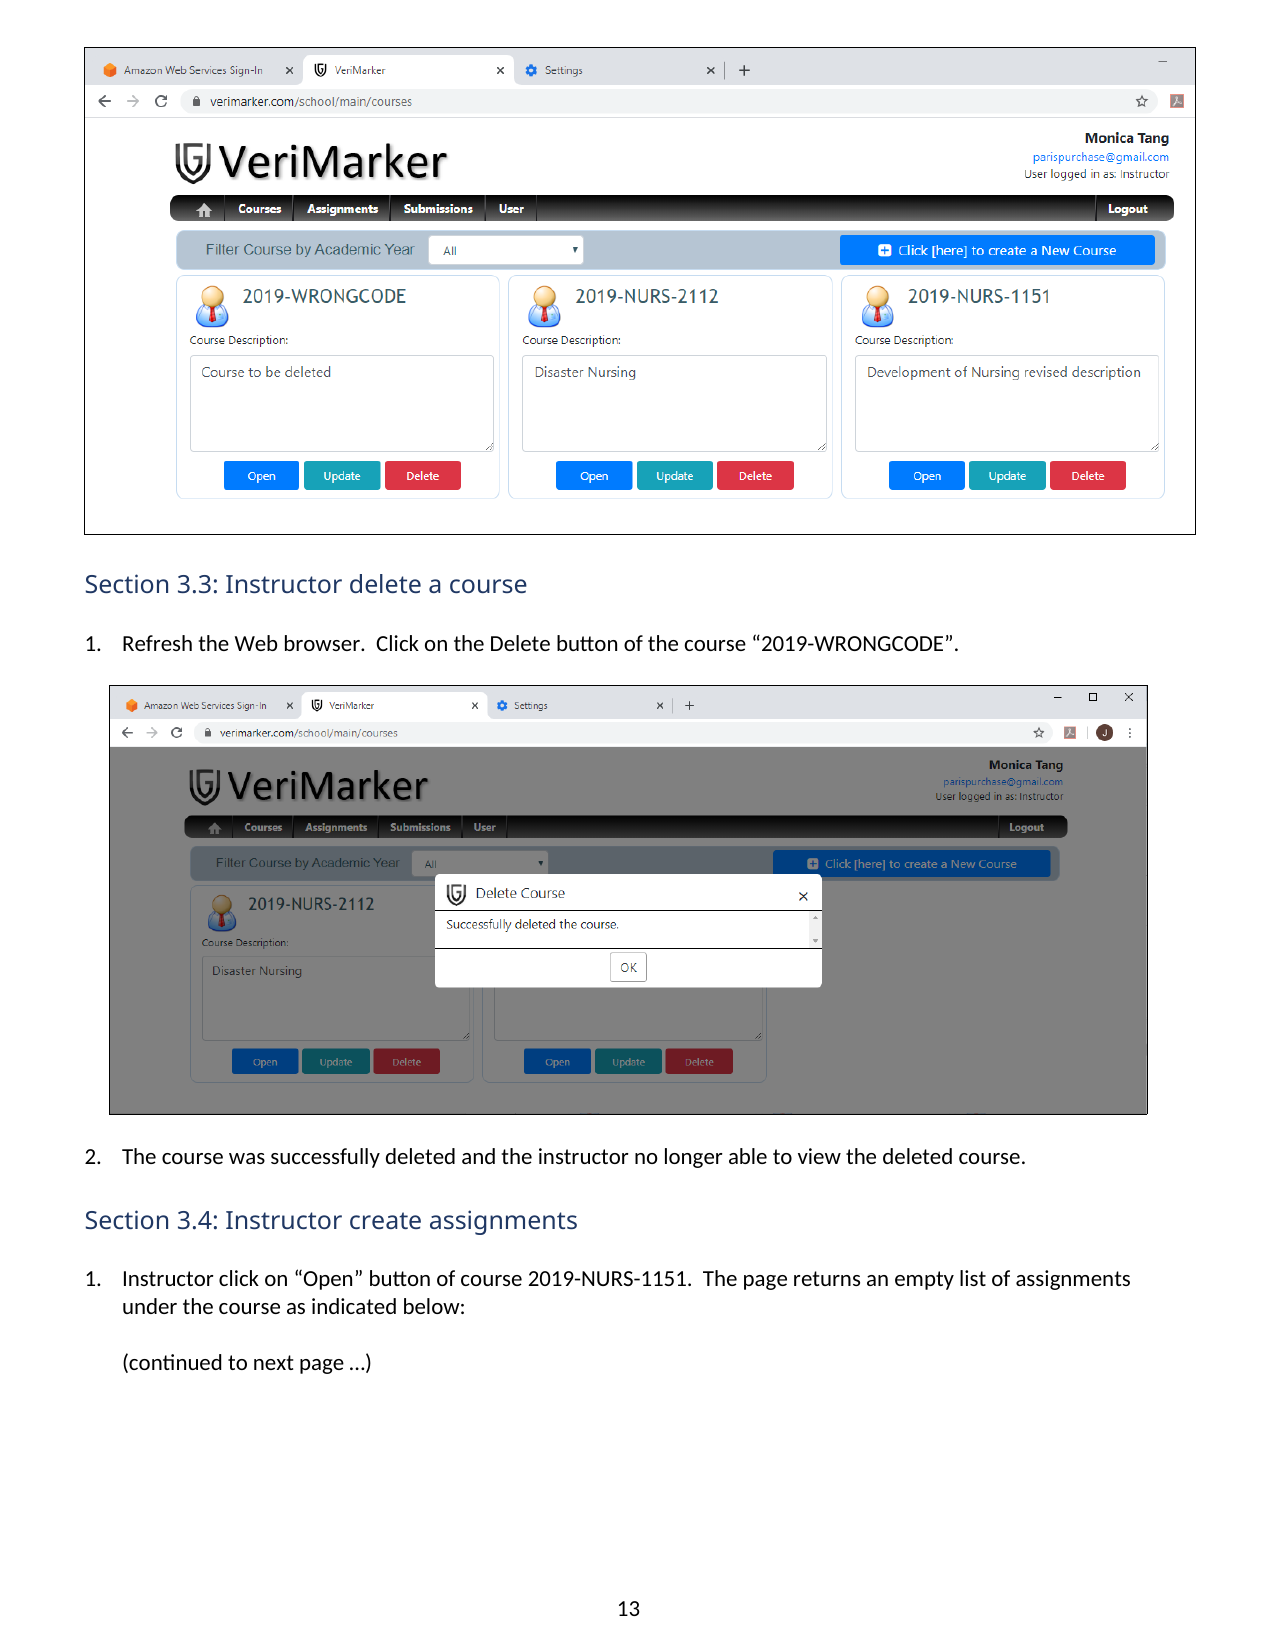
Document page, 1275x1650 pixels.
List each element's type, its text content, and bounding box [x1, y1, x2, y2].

subtitle Section 3.4: Instructor create assignments [84, 1202, 1172, 1236]
list The course was successfully deleted and the instructor no longer able to view the deleted course. [84, 1142, 1172, 1170]
list Instructor click on “Open” button of course 2019-NURS-1151. The page returns an empty list of assignments under the course as indicated below: [84, 1264, 1172, 1321]
picture [110, 686, 1147, 1114]
text (continued to next page …) [122, 1348, 1172, 1377]
subtitle Section 3.3: Instructor delete a course [84, 567, 1172, 601]
list Refresh the Web browser. Click on the Delete button of the course “2019-WRONGCODE”. [84, 629, 1172, 657]
picture [85, 48, 1195, 534]
